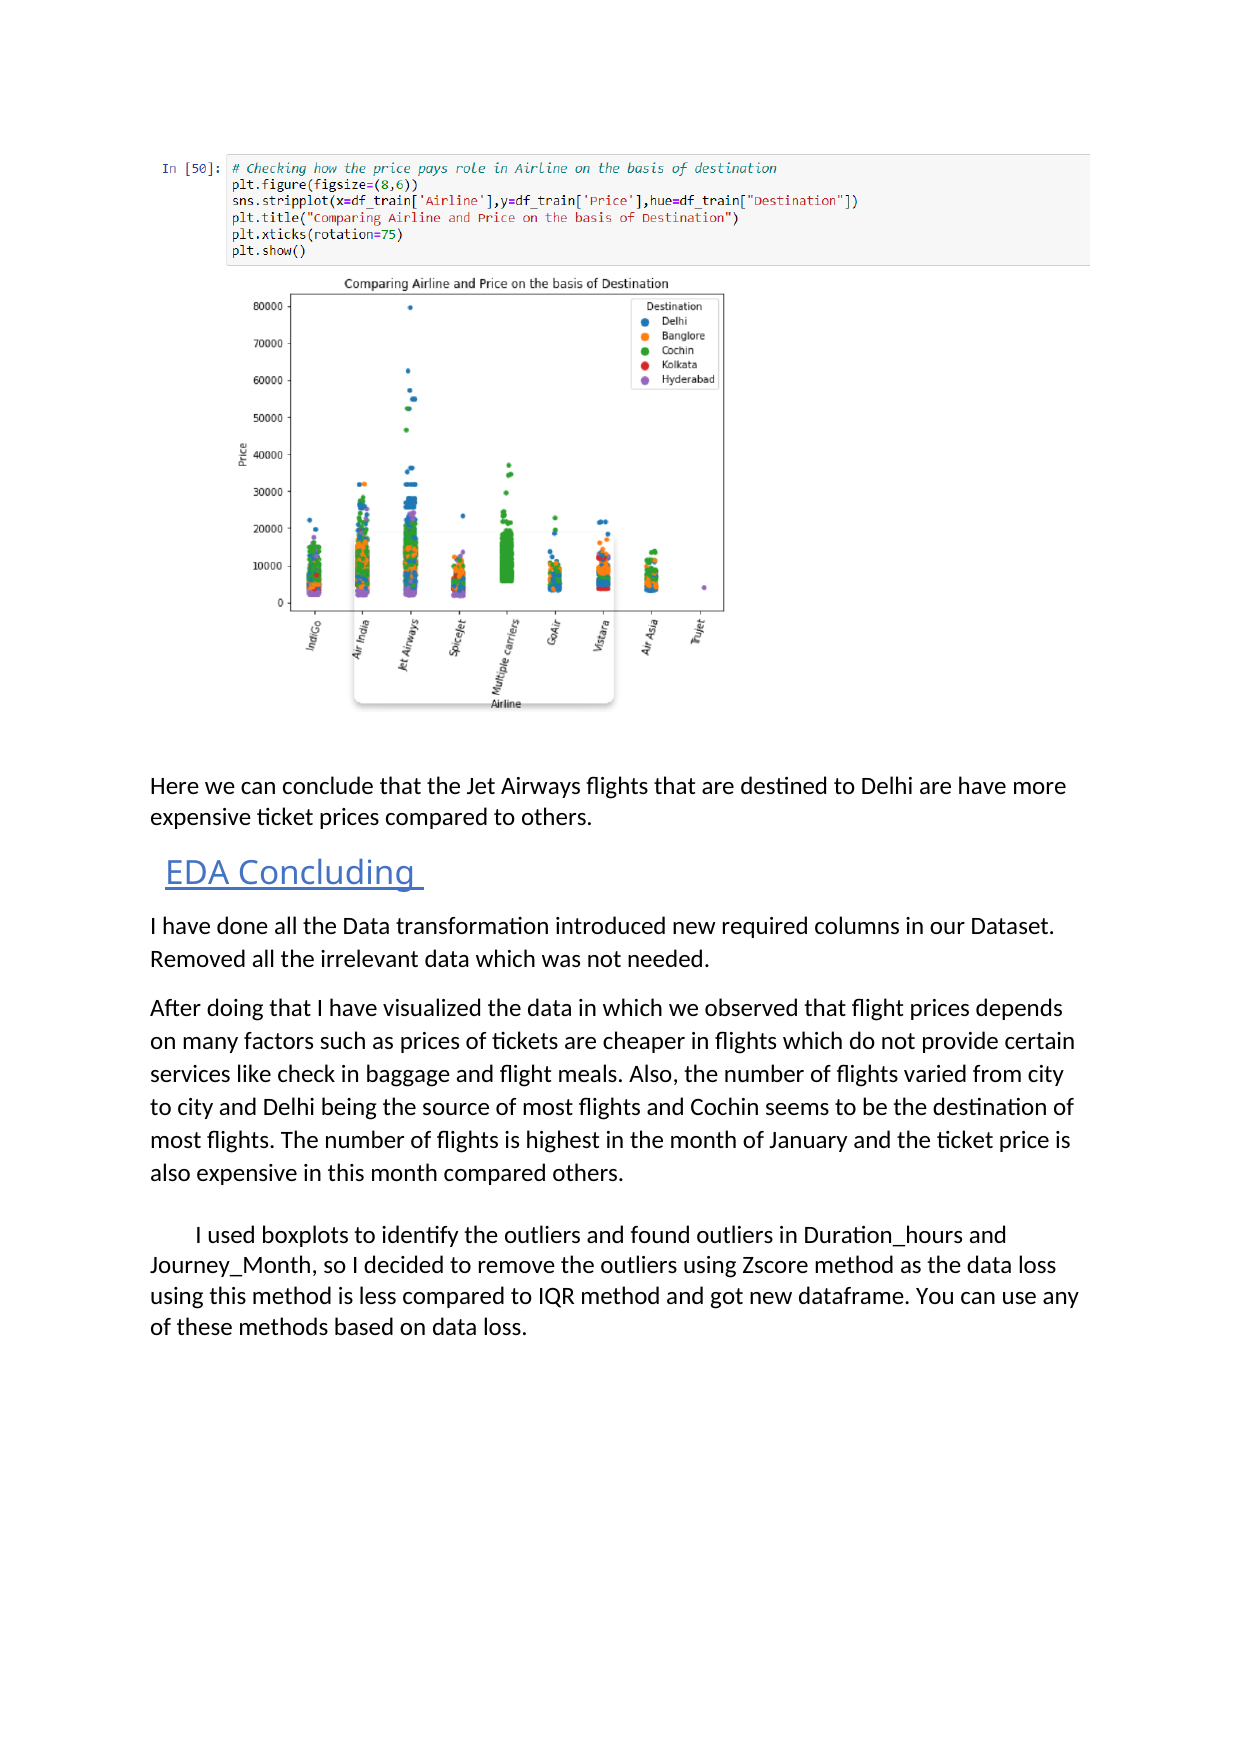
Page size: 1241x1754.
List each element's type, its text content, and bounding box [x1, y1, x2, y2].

text Here we can conclude that the Jet Airways flights that are destined to Delhi are have more expensive ticket prices compared to others. [593, 770, 1090, 831]
picture [150, 150, 1090, 712]
text I have done all the Data transformation introduced new required columns in our Dataset. Removed all the irrelevant data which was not needed. [150, 910, 1090, 973]
text I used boxplots to identify the outliers and found outliers in Duration_hours and Journey_Month, so I decided to remove the outliers using Zscore method as the data loss using this method is less compared to IQR method and got new dataframe. You can use any of these methods based on data loss. [150, 1219, 1090, 1341]
text After doing that I have visualized the data in which we observed that flight prices depends on many factors such as prices of tickets are cheaper in flights which do not provide certain services like check in baggage and flight meals. Also, the number of flights varied from city to city and Delhi being the source of most flights and Cochin seems to be the destination of most flights. The number of flights is highest in the month of January and the ticket price is also expensive in this month compared others. [150, 992, 1090, 1188]
